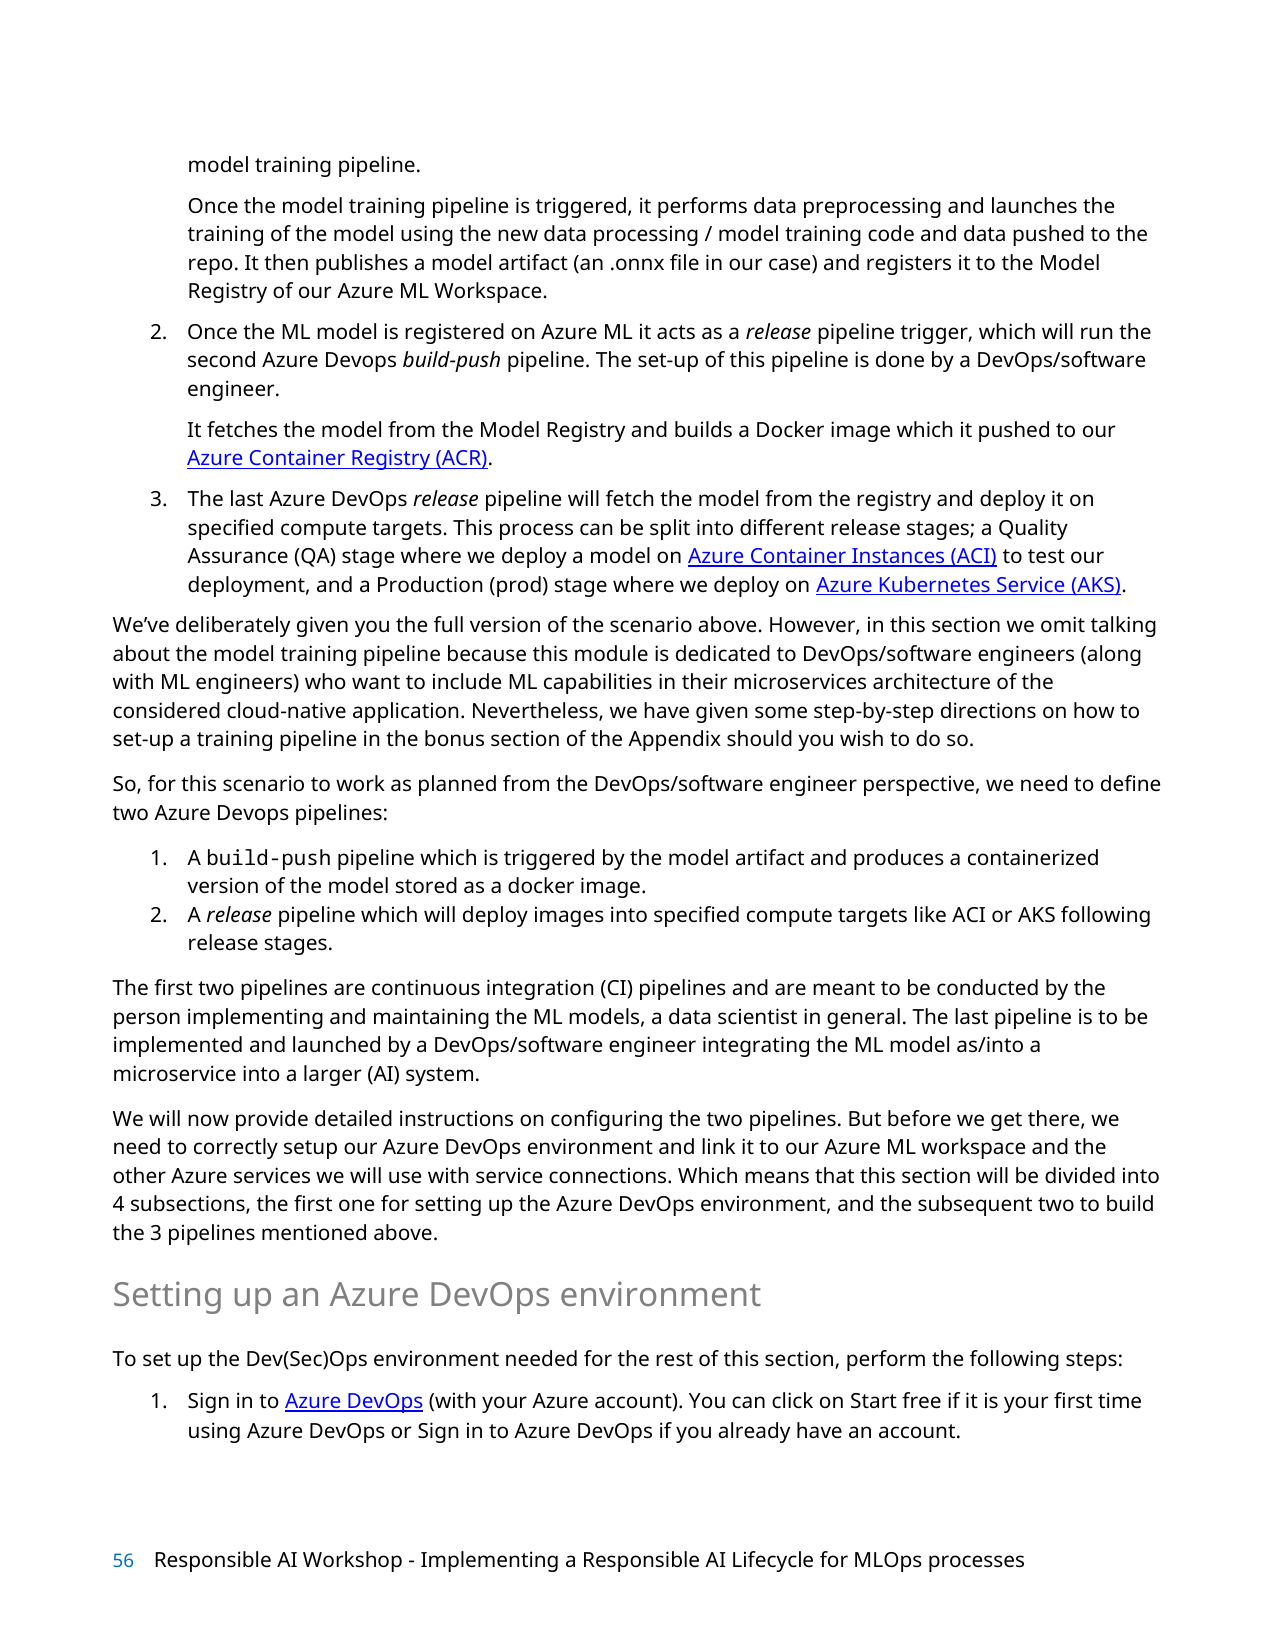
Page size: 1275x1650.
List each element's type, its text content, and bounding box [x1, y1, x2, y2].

list Sign in to Azure DevOps (with your Azure account). You can click on Start free if it is your first time using Azure DevOps or Sign in to Azure DevOps if you already have an account. [150, 1386, 1162, 1444]
text So, for this scenario to work as planned from the DevOps/software engineer perspective, we need to define two Azure Devops pipelines: [112, 769, 1162, 826]
text We will now provide detailed instructions on configuring the two pipelines. But before we get there, we need to correctly setup our Azure DevOps environment and link it to our Azure ML workspace and the other Azure services we will use with service connections. Which means that this section will be divided into 4 subsections, the first one for setting up the Azure DevOps environment, and the subsequent two to build the 3 pipelines mentioned above. [112, 1104, 1162, 1246]
list A build-push pipeline which is triggered by the model artifact and produces a containerized version of the model stored as a docker image. [150, 843, 1162, 900]
list A release pipeline which will deploy images into specified compute targets like ACI or AKS following release stages. [150, 900, 1162, 957]
text Once the model training pipeline is triggered, it performs data preprocessing and launches the training of the model using the new data processing / model training code and data pushed to the repo. It then publishes a model artifact (an .onnx file in our case) and registers it to the Model Registry of our Azure ML Workspace. [187, 191, 1162, 305]
text The first two pipelines are continuous integration (CI) pipelines and are meant to be conducted by the person implementing and maintaining the ML models, a data scientist in general. The last pipeline is to be implemented and launched by a DevOps/software engineer integrating the ML model as/into a microservice into a larger (AI) system. [112, 973, 1162, 1087]
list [150, 150, 1162, 178]
list The last Azure DevOps release pipeline will fetch the model from the registry and deploy it on specified compute targets. This process can be split into different release stages; a Quality Assurance (QA) stage where we deploy a model on Azure Container Instances (ACI) to test our deployment, and a Production (prod) stage where we deploy on Azure Kubernetes Service (AKS). [150, 484, 1162, 598]
text To set up the Dev(Sec)Ops environment needed for the rest of this section, perform the following steps: [112, 1344, 1162, 1372]
text We’ve deliberately given you the full version of the scenario above. However, in this section we omit talking about the model training pipeline because this module is dedicated to DevOps/software engineers (along with ML engineers) who want to include ML capabilities in their microservices architecture of the considered cloud-native application. Nevertheless, we have given some step-by-step directions on how to set-up a training pipeline in the bonus section of the Appendix should you wish to do so. [112, 611, 1162, 753]
text It fetches the model from the Model Registry and builds a Docker image which it pushed to our Azure Container Registry (ACR). [187, 415, 1162, 472]
subtitle Setting up an Azure DevOps environment [112, 1271, 1162, 1316]
list Once the ML model is registered on Azure ML it acts as a release pipeline trigger, which will run the second Azure Devops build-push pipeline. The set-up of this pipeline is done by a DevOps/software engineer. [150, 317, 1162, 402]
